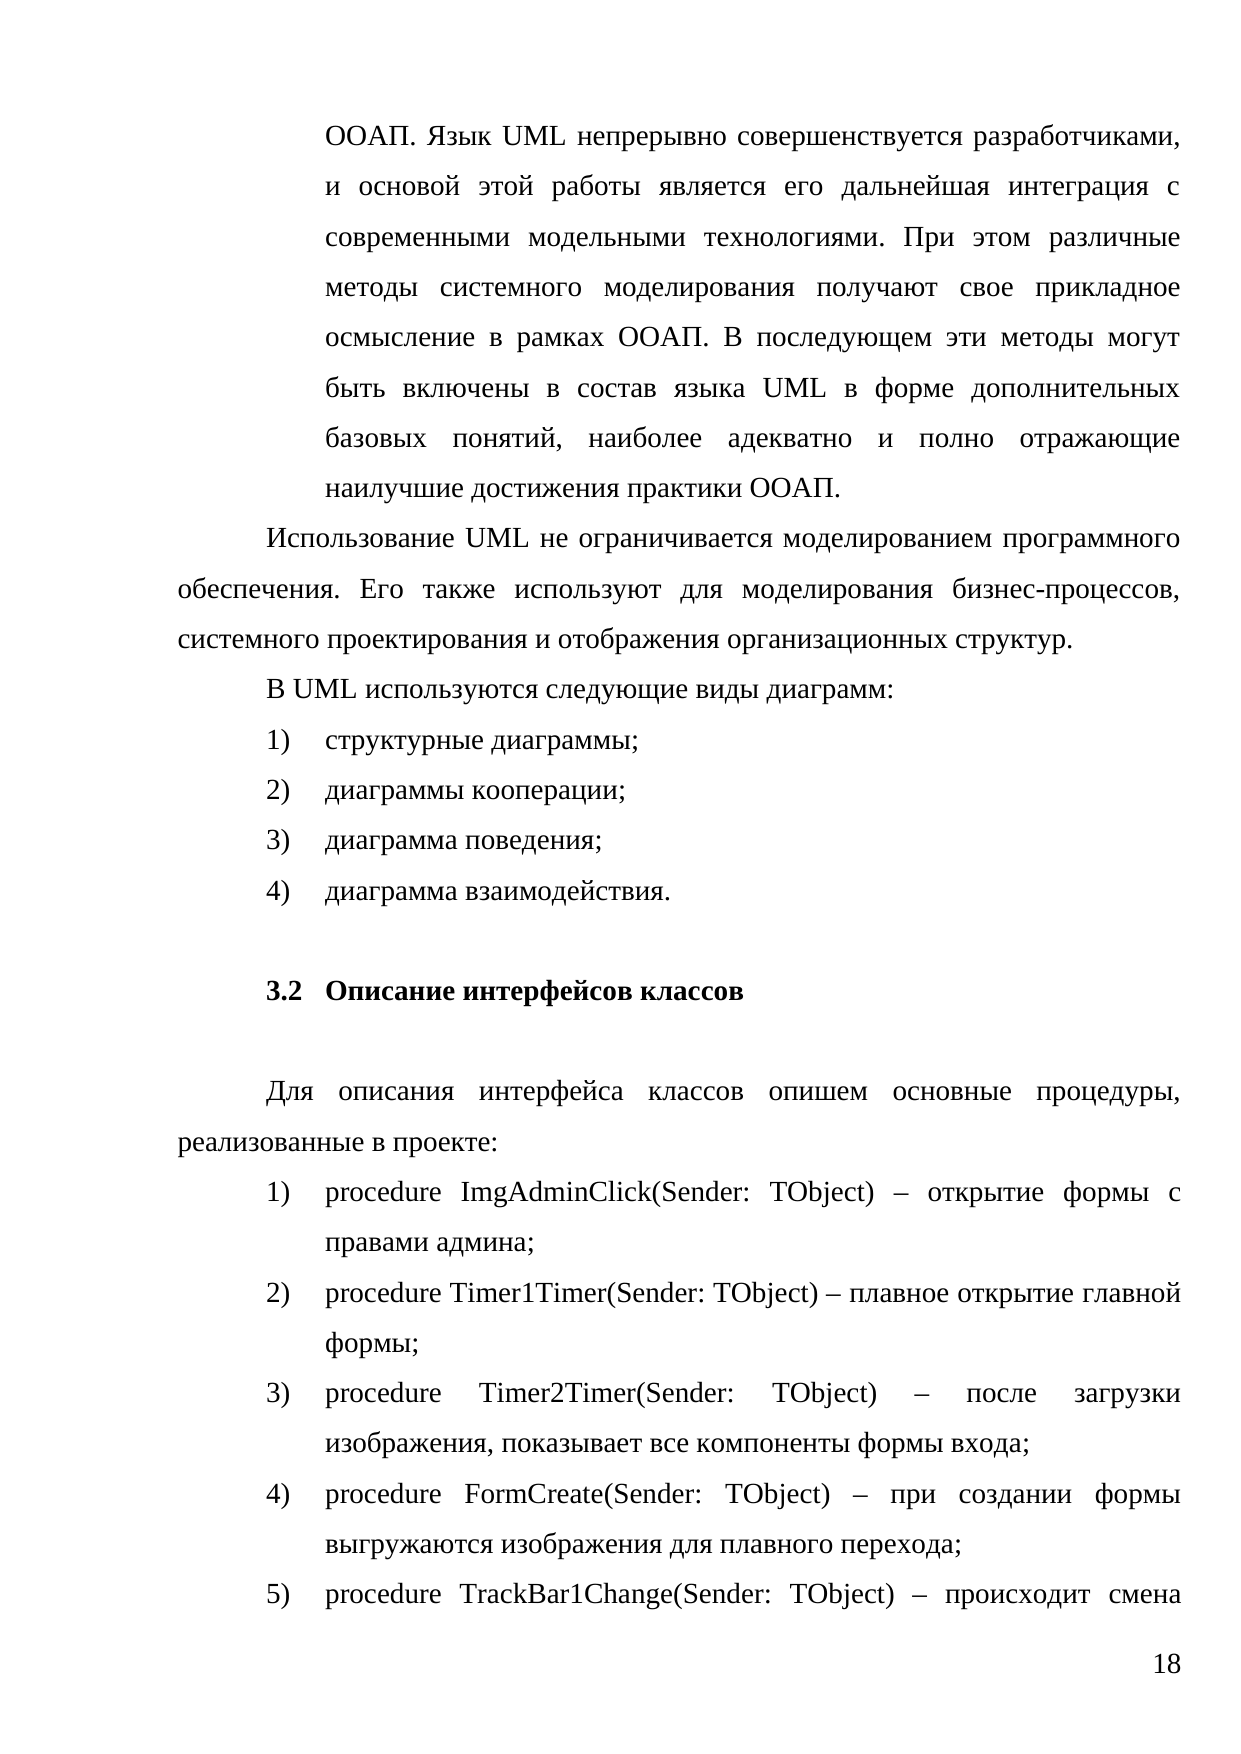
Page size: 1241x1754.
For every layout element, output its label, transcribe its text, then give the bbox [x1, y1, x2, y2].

list Для описания интерфейса классов опишем основные процедуры, реализованные в проекте: [177, 1073, 1181, 1157]
list диаграмма взаимодействия. [266, 873, 1181, 906]
list 3.2 Описание интерфейсов классов [177, 973, 1181, 1007]
list procedure Timer2Timer(Sender: TObject) – после загрузки изображения, показывает все компоненты формы входа; [266, 1375, 1181, 1459]
list procedure Timer1Timer(Sender: TObject) – плавное открытие главной формы; [266, 1275, 1181, 1358]
text В UML используются следующие виды диаграмм: [177, 672, 1181, 705]
list диаграмма поведения; [266, 822, 1181, 856]
list диаграммы кооперации; [266, 772, 1181, 806]
list procedure ImgAdminClick(Sender: TObject) – открытие формы с правами админа; [266, 1174, 1181, 1258]
list структурные диаграммы; [266, 722, 1181, 755]
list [266, 118, 1181, 504]
text Использование UML не ограничивается моделированием программного обеспечения. Его также используют для моделирования бизнес-процессов, системного проектирования и отображения организационных структур. [177, 521, 1181, 655]
list procedure TrackBar1Change(Sender: TObject) – происходит смена изображений; [266, 1577, 1108, 1610]
list procedure FormCreate(Sender: TObject) – при создании формы выгружаются изображения для плавного перехода; [266, 1476, 1181, 1560]
